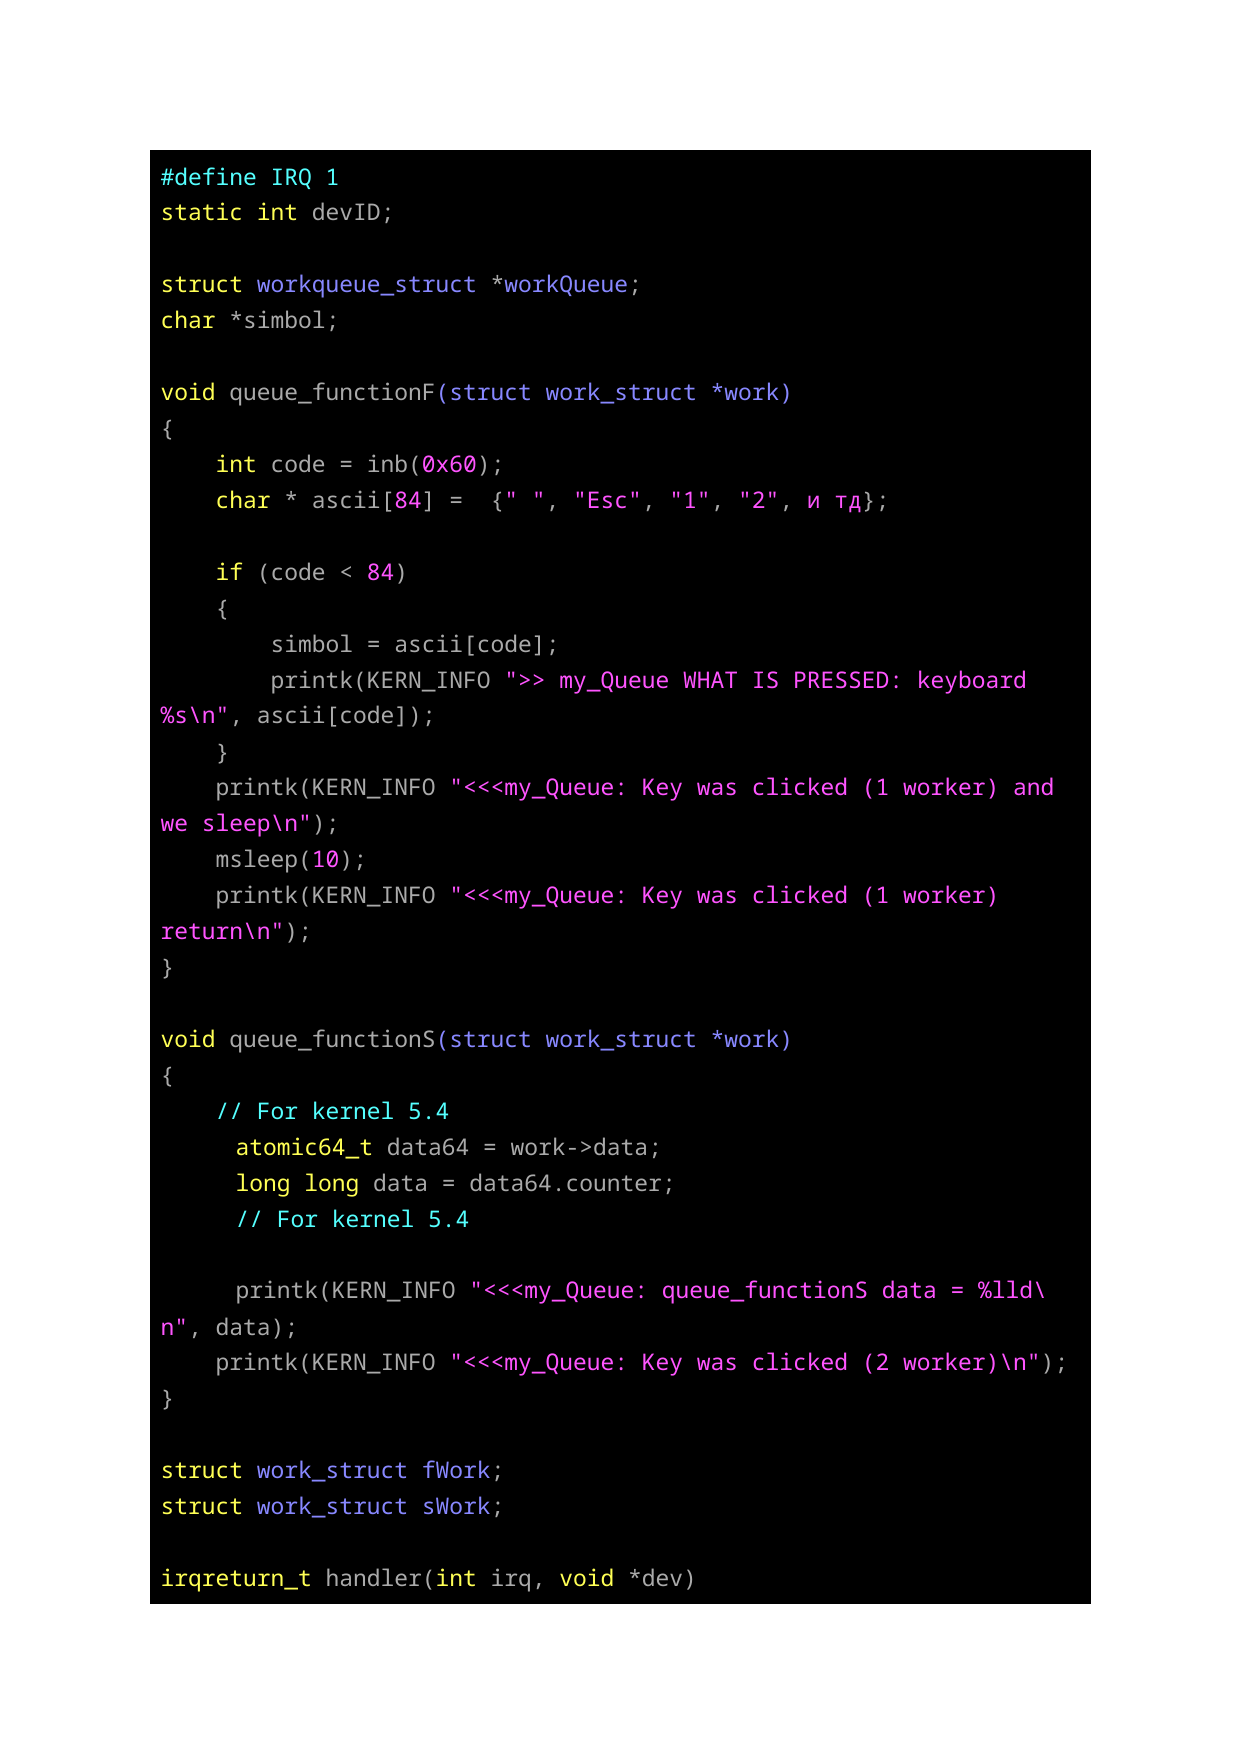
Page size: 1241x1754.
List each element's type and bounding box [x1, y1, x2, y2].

table_header [150, 150, 1091, 1604]
